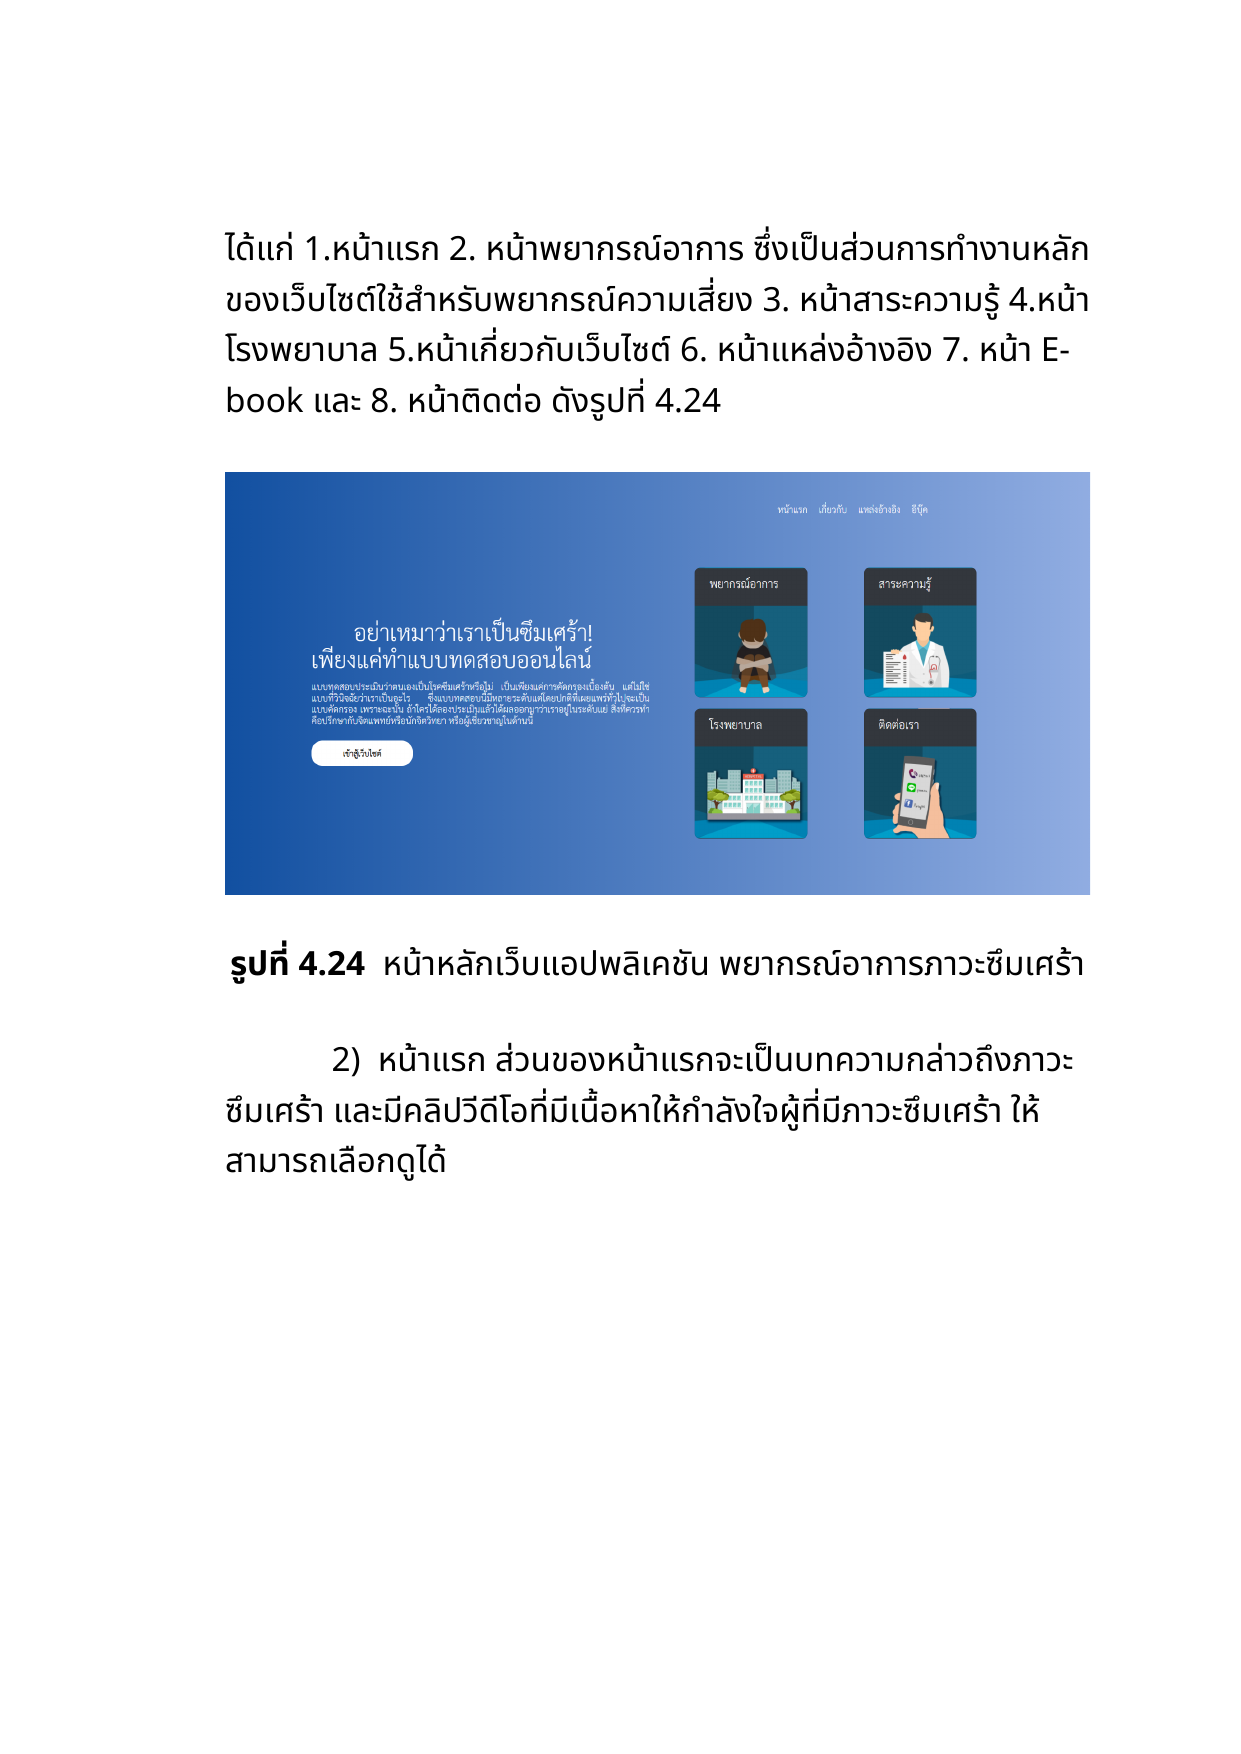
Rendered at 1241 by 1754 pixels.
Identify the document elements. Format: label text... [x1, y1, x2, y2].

text 2) หน้าแรก ส่วนของหน้าแรกจะเป็นบทความกล่าวถึงภาวะซึมเศร้า และมีคลิปวีดีโอที่มีเนื้อหาให้กำลังใจผู้ที่มีภาวะซึมเศร้า ให้สามารถเลือกดูได้ [225, 1036, 1090, 1188]
picture [225, 472, 1091, 895]
text รูปที่ 4.24 หน้าหลักเว็บแอปพลิเคชัน พยากรณ์อาการภาวะซึมเศร้า [225, 940, 1090, 991]
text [225, 225, 1090, 427]
